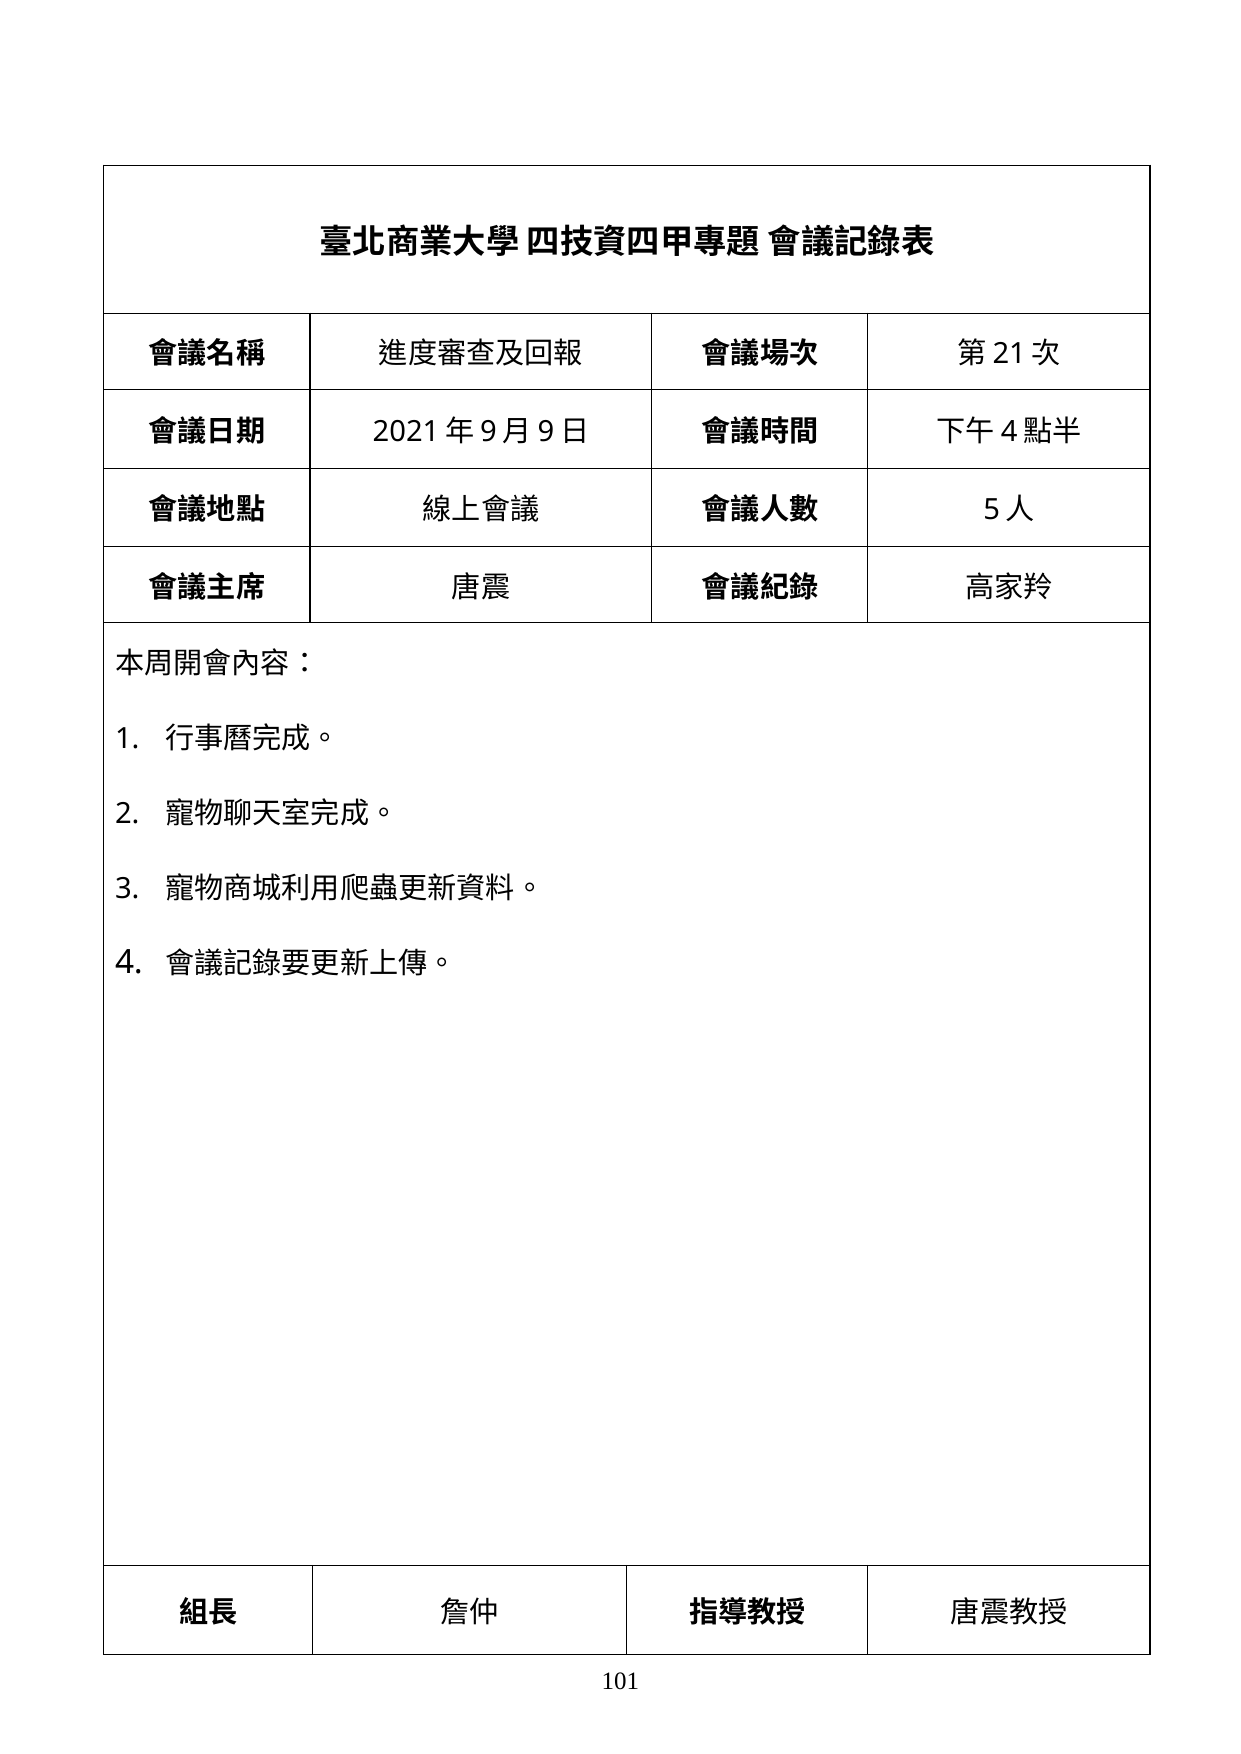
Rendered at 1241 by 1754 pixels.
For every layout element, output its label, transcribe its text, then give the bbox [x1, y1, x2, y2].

table_cell 本周開會內容： 行事曆完成。 寵物聊天室完成。 寵物商城利用爬蟲更新資料。 會議記錄要更新上傳。 [104, 623, 1149, 1565]
table_cell 會議名稱 [104, 314, 309, 388]
table_cell 會議主席 [104, 547, 309, 622]
table_cell 第21次 [868, 314, 1149, 388]
table_cell 會議地點 [104, 469, 309, 546]
table_cell 線上會議 [311, 469, 651, 546]
table_cell 組長 [104, 1566, 312, 1654]
table_cell 唐震教授 [868, 1566, 1149, 1654]
table_cell 指導教授 [627, 1566, 867, 1654]
table_cell 會議人數 [652, 469, 867, 546]
table_cell 會議時間 [652, 390, 867, 467]
table_cell 詹仲 [313, 1566, 626, 1654]
table_cell 高家羚 [868, 547, 1149, 622]
table_header 臺北商業大學 四技資四甲專題 會議記錄表 [104, 166, 1149, 312]
table_cell 唐震 [311, 547, 651, 622]
table_cell 5人 [868, 469, 1149, 546]
table_cell 會議場次 [652, 314, 867, 388]
table_cell 2021年9月9日 [311, 390, 651, 467]
table_cell 會議日期 [104, 390, 309, 467]
table_cell 下午4點半 [868, 390, 1149, 467]
table_cell 會議紀錄 [652, 547, 867, 622]
table_cell 進度審查及回報 [311, 314, 651, 388]
